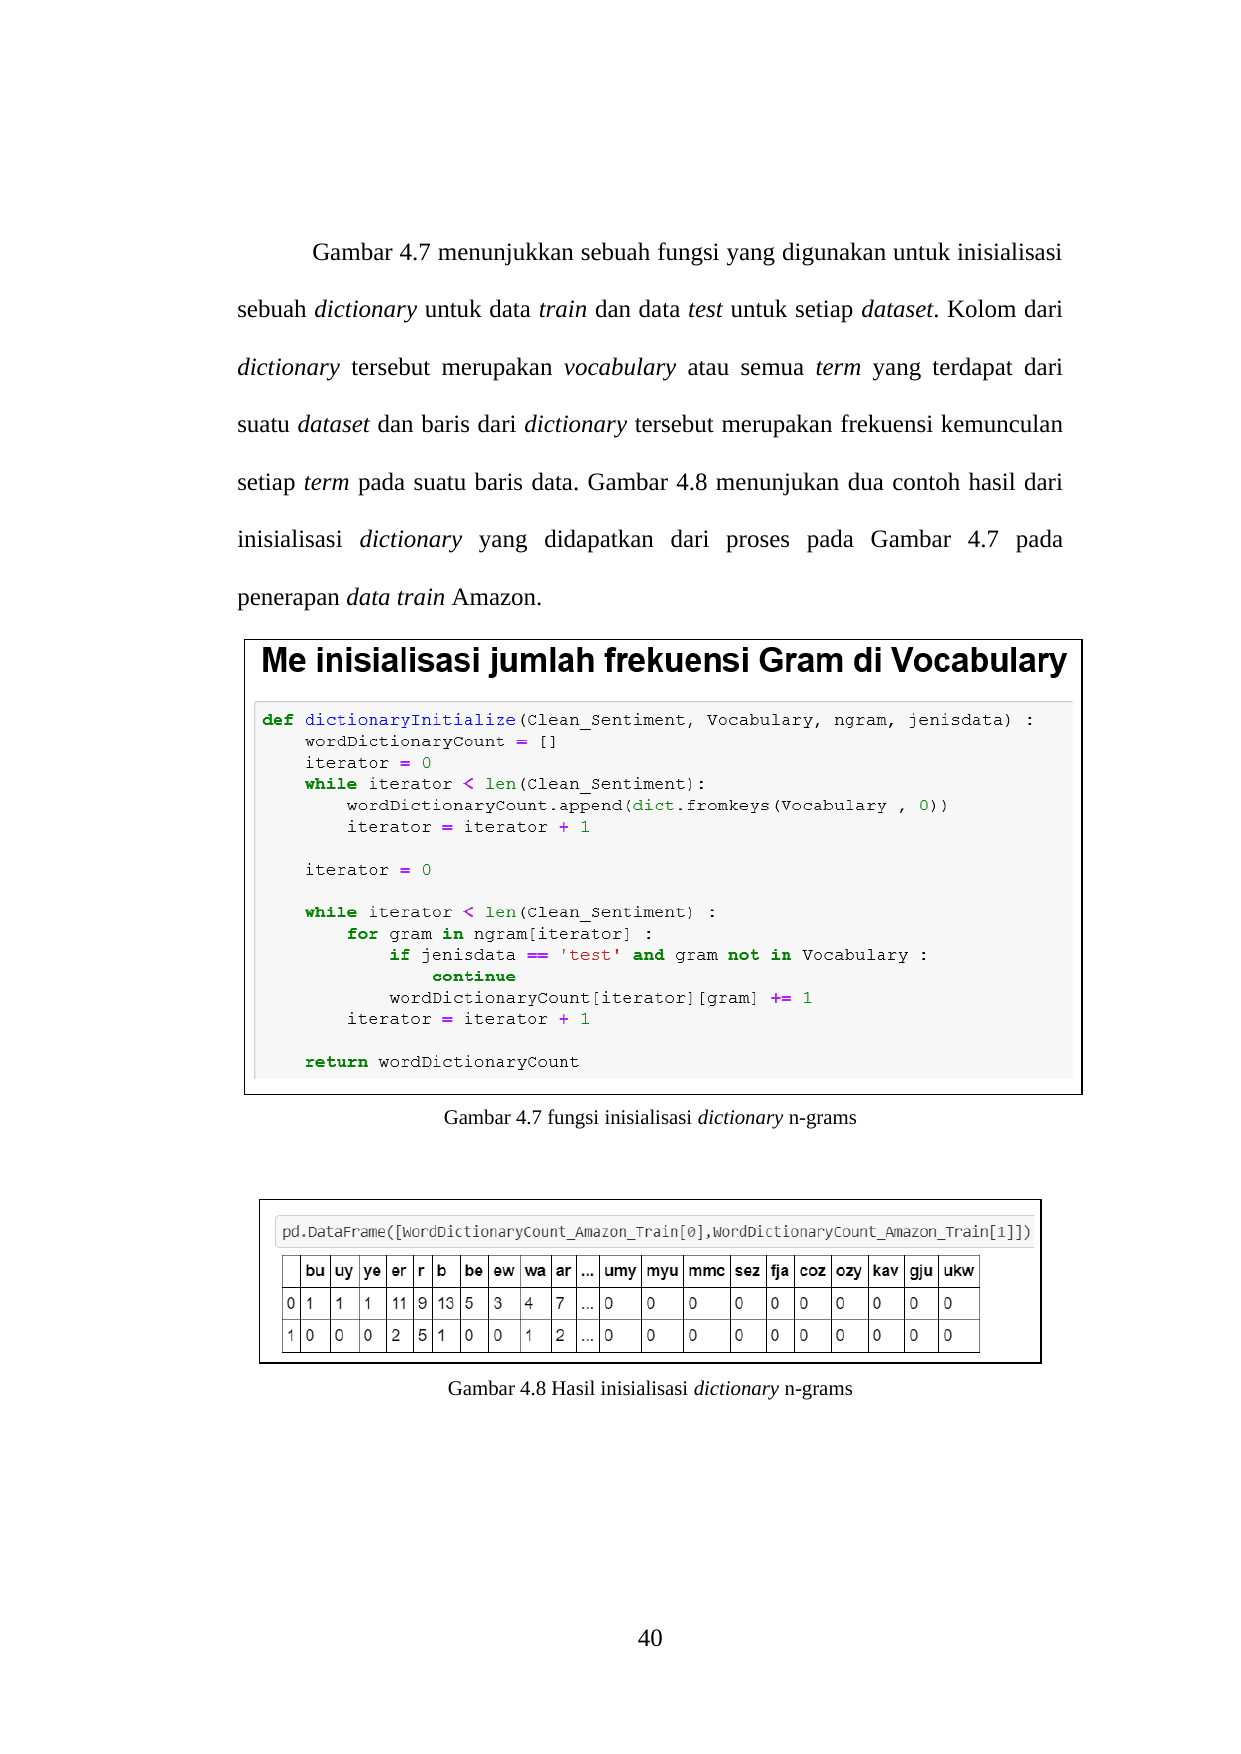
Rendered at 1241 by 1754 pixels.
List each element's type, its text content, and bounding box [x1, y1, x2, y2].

text Gambar 4.7 menunjukkan sebuah fungsi yang digunakan untuk inisialisasi sebuah dictionary untuk data train dan data test untuk setiap dataset. Kolom dari dictionary tersebut merupakan vocabulary atau semua term yang terdapat dari suatu dataset dan baris dari dictionary tersebut merupakan frekuensi kemunculan setiap term pada suatu baris data. Gambar 4.8 menunjukan dua contoh hasil dari inisialisasi dictionary yang didapatkan dari proses pada Gambar 4.7 pada penerapan data train Amazon. [237, 237, 1063, 611]
picture [266, 1210, 1034, 1362]
picture [245, 640, 1073, 1079]
